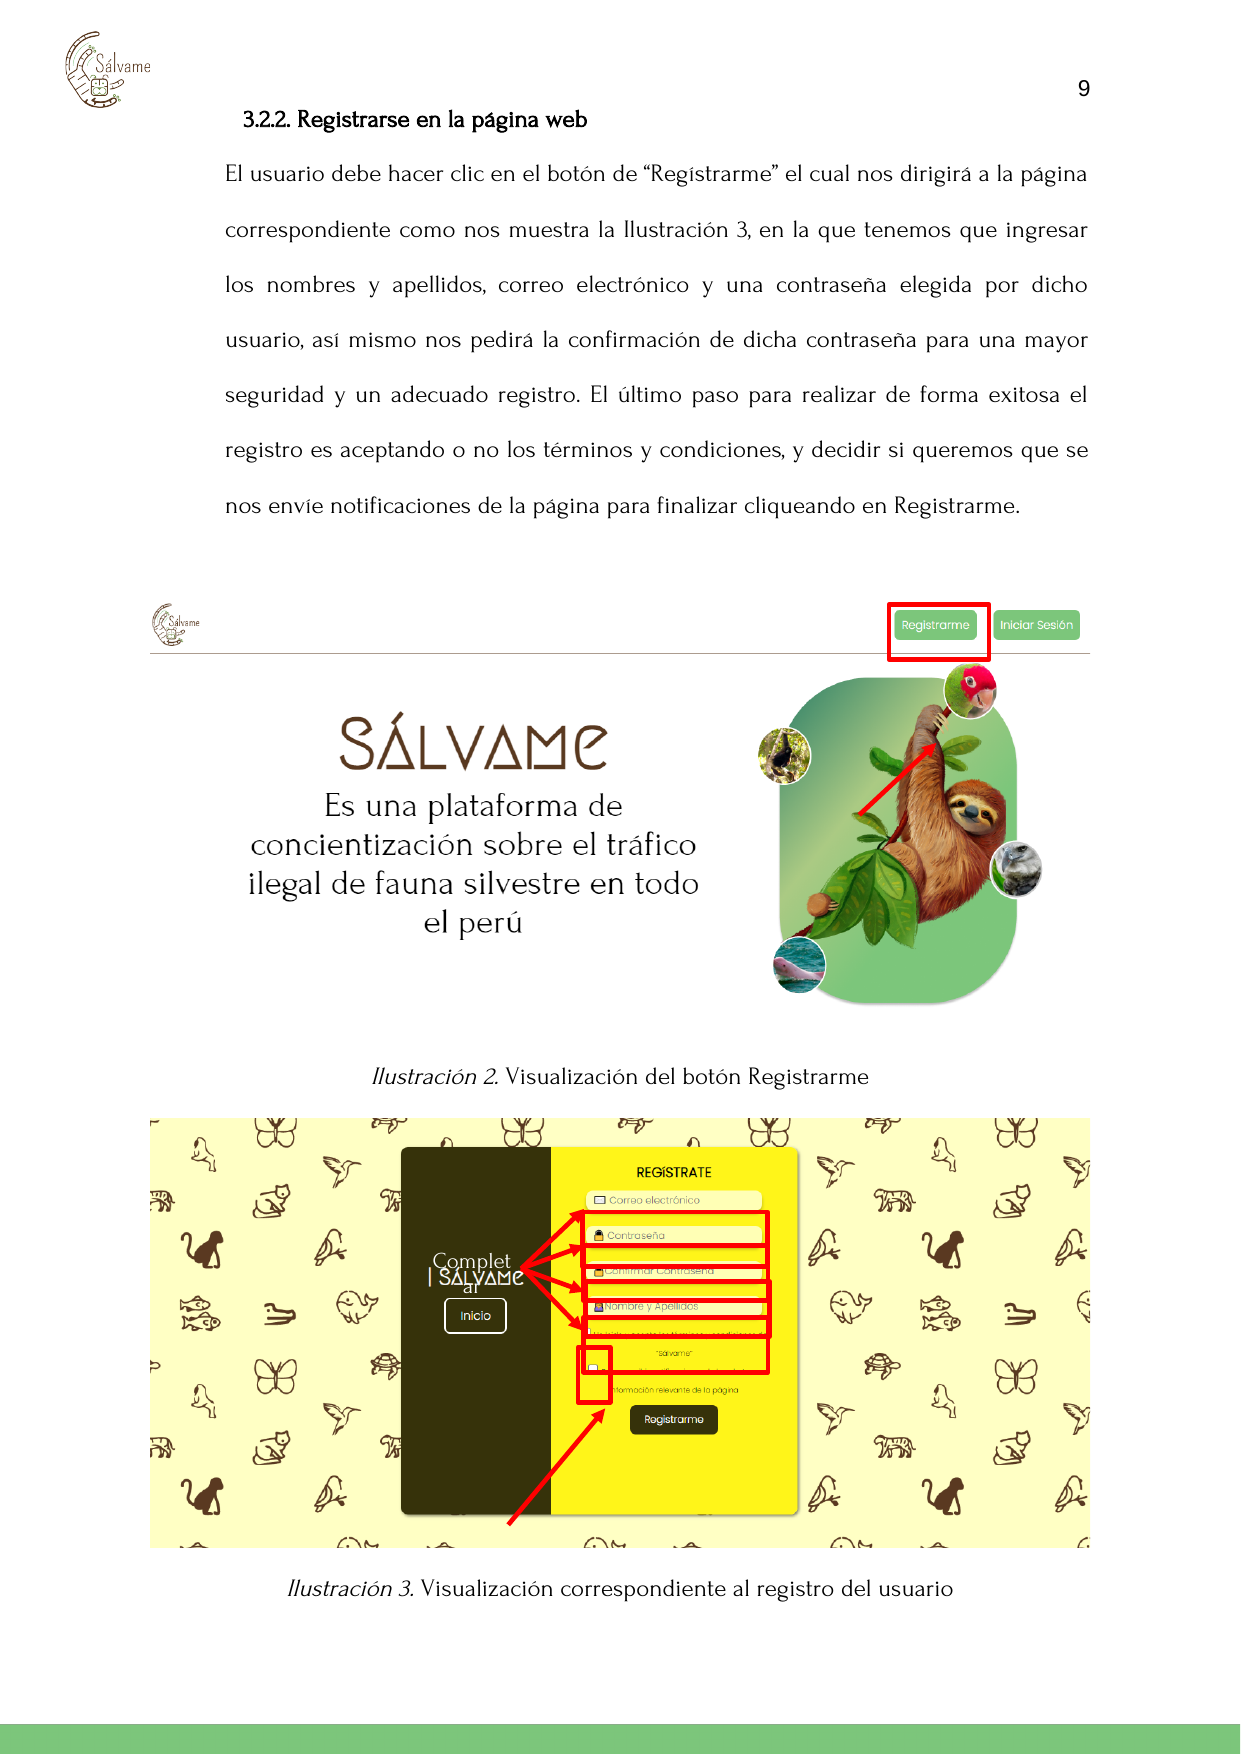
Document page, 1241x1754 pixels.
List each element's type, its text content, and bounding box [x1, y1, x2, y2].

picture [891, 607, 987, 657]
picture [150, 1118, 1091, 1548]
text El usuario debe hacer clic en el botón de “Regístrarme” el cual nos dirigirá a la página [225, 160, 1090, 188]
picture [65, 31, 150, 108]
text 3.2.2. Registrarse en la página web [150, 105, 1090, 133]
text Ilustración 2. Visualización del botón Registrarme [150, 1036, 1090, 1091]
text Ilustración 3. Visualización correspondiente al registro del usuario [150, 1548, 1090, 1603]
picture [150, 602, 1091, 1036]
picture [0, 1703, 1241, 1754]
text correspondiente como nos muestra la Ilustración 3, en la que tenemos que ingresar los nombres y apellidos, correo electrónico y una contraseña elegida por dicho usuario, así mismo nos pedirá la confirmación de dicha contraseña para una mayor seguridad y un adecuado registro. El último paso para realizar de forma exitosa el registro es aceptando o no los términos y condiciones, y decidir si queremos que se nos envíe notificaciones de la página para finalizar cliqueando en Registrarme. [225, 216, 1090, 519]
